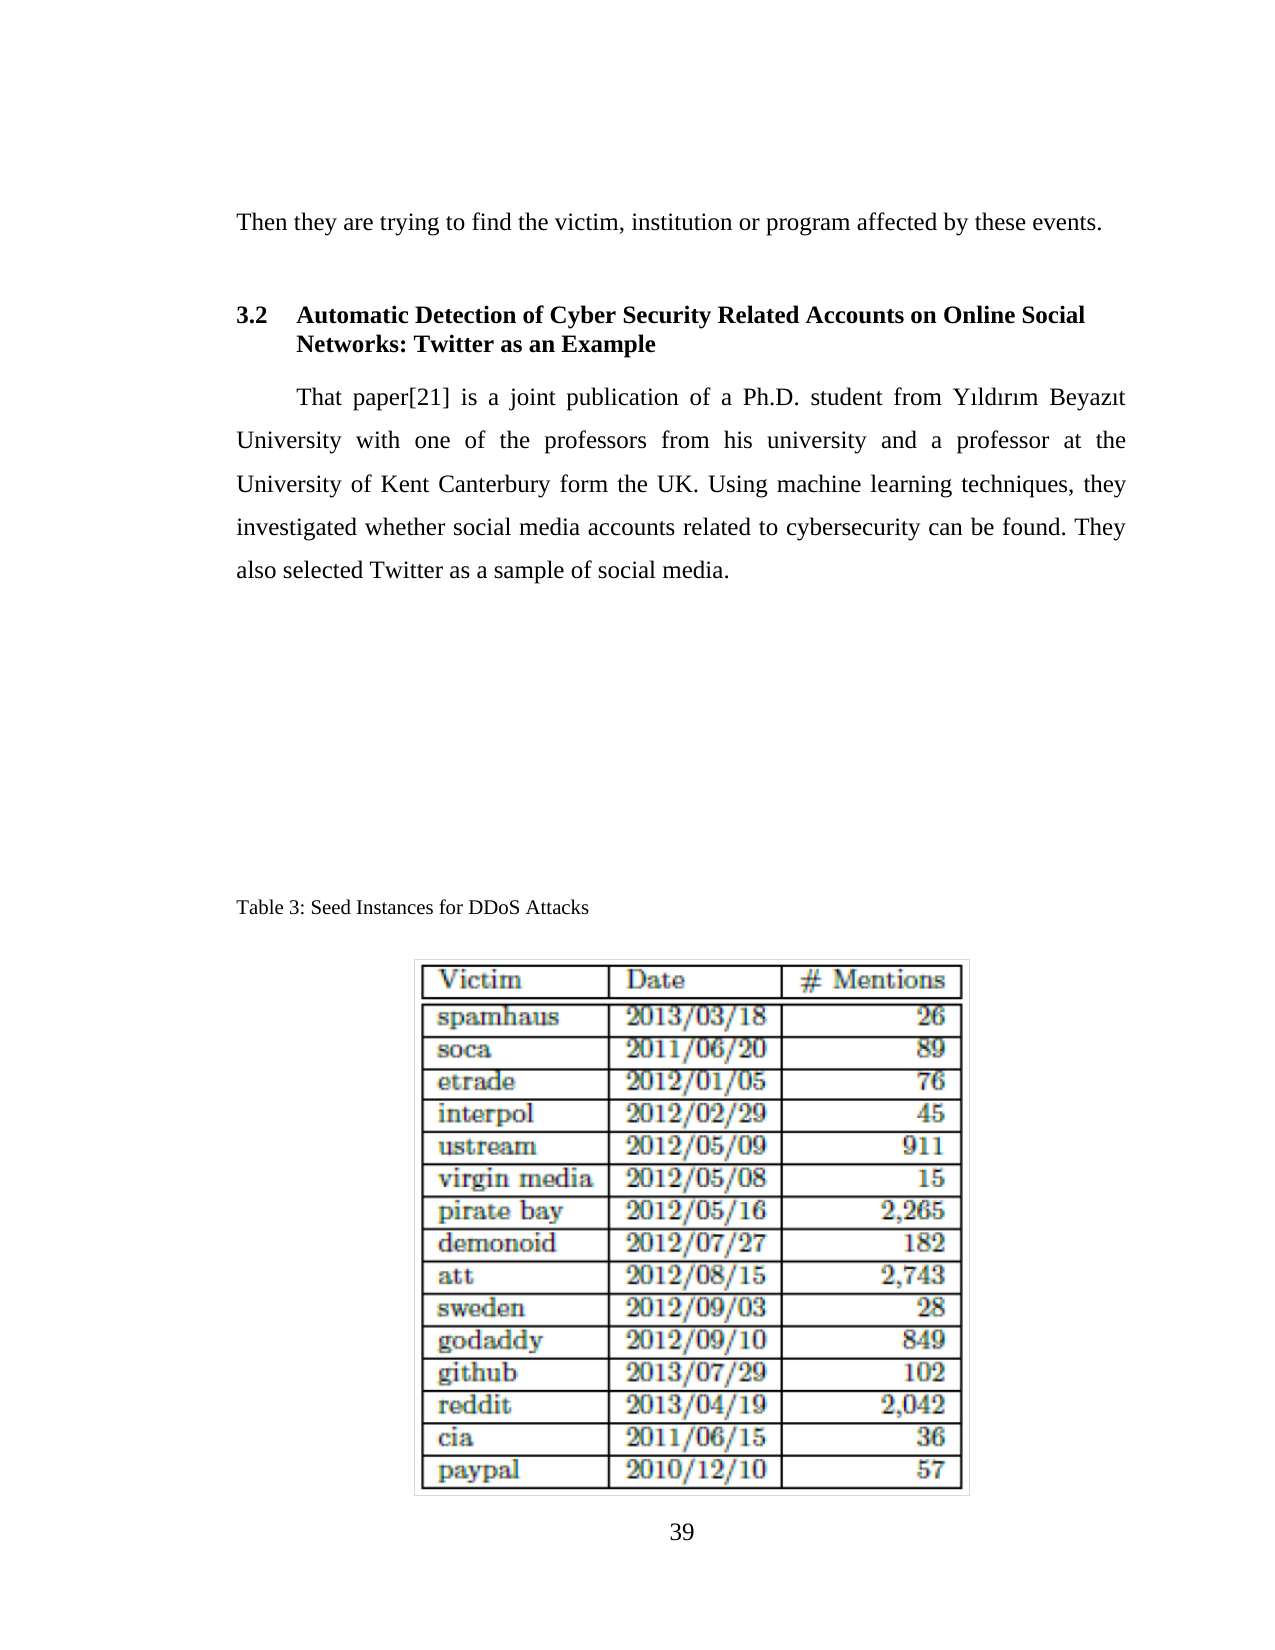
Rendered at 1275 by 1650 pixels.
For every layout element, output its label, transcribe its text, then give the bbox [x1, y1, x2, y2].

subtitle Automatic Detection of Cyber Security Related Accounts on Online Social Networks: Twitter as an Example [236, 300, 1127, 357]
picture [415, 960, 969, 1495]
text That paper[21] is a joint publication of a Ph.D. student from Yıldırım Beyazıt University with one of the professors from his university and a professor at the University of Kent Canterbury form the UK. Using machine learning techniques, they investigated whether social media accounts related to cybersecurity can be found. They also selected Twitter as a sample of social media. [236, 382, 1127, 584]
text Then they are trying to find the victim, institution or program affected by these events. [236, 207, 1127, 236]
